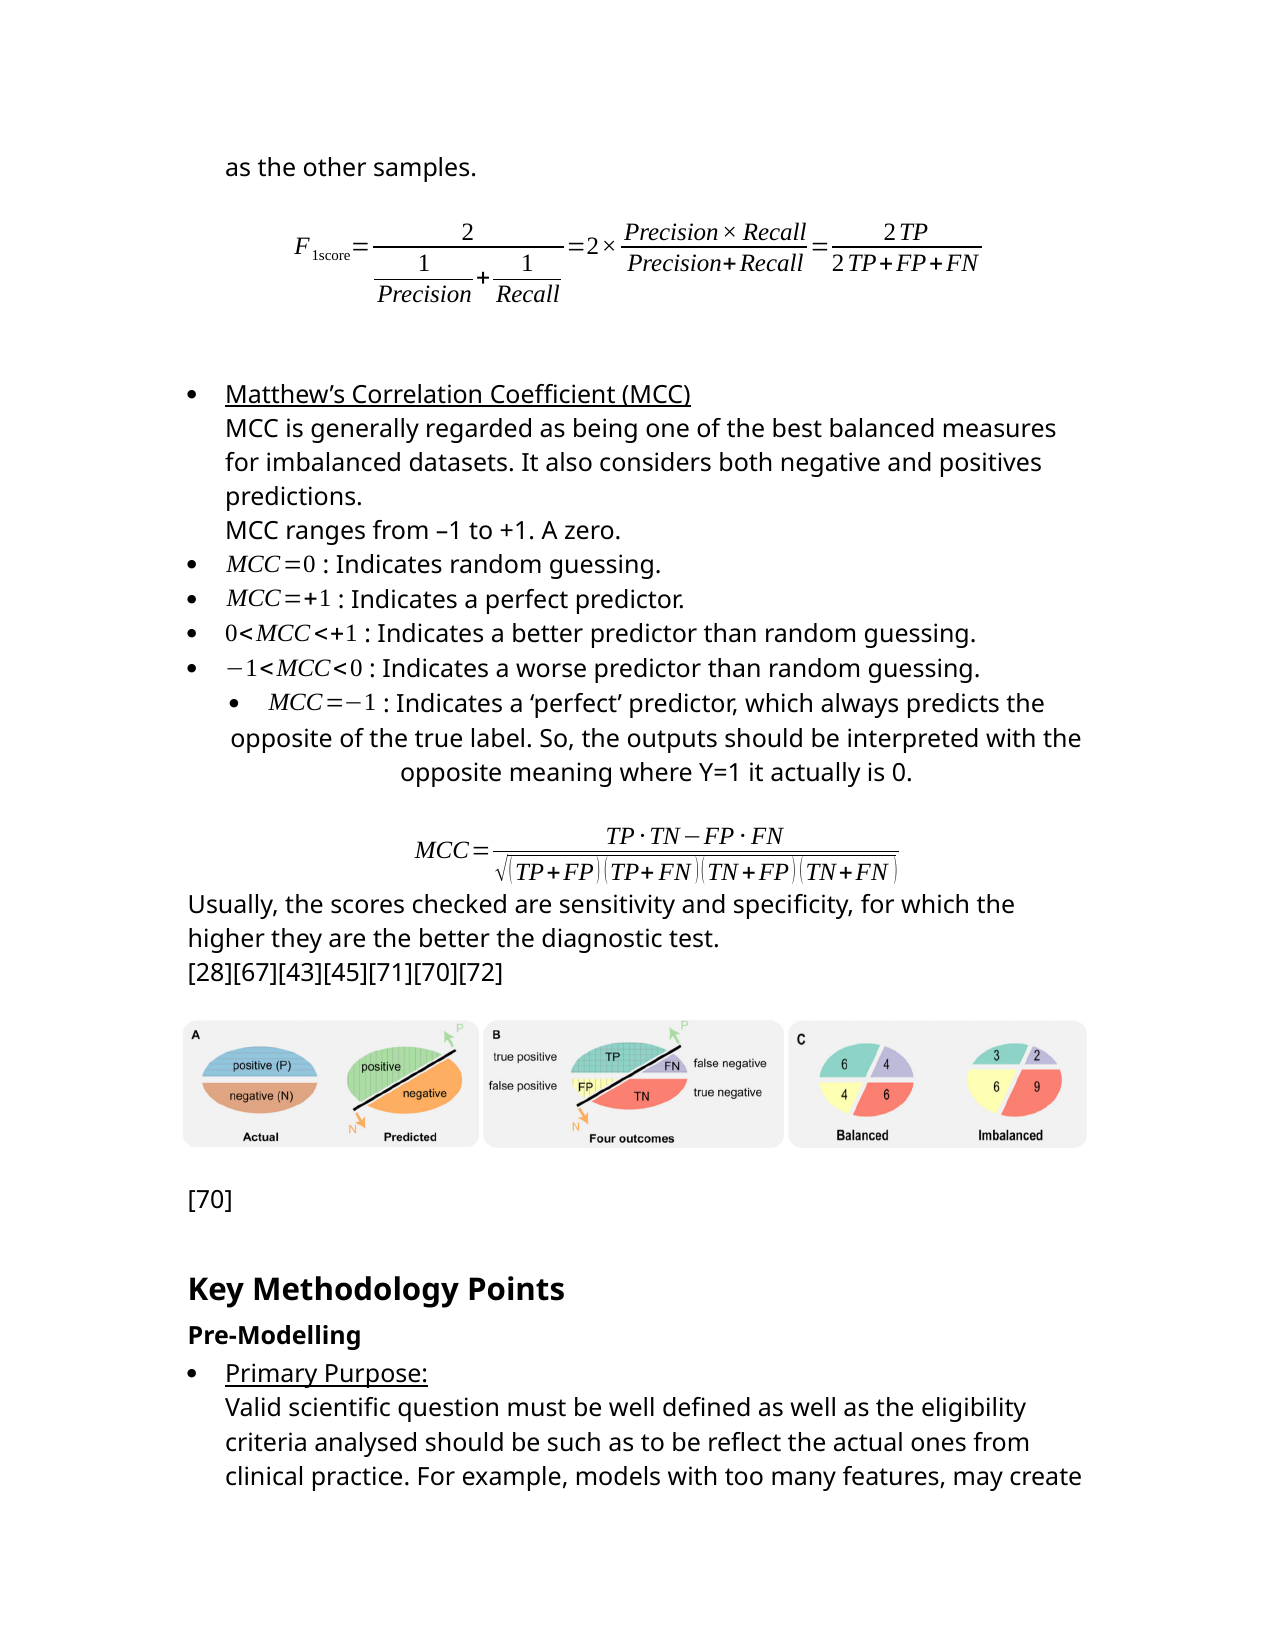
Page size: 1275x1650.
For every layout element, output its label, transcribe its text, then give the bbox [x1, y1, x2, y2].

list : Indicates random guessing. [187, 547, 1087, 581]
list : Indicates a ‘perfect’ predictor, which always predicts the opposite of the true label. So, the outputs should be interpreted with the opposite meaning where Y=1 it actually is 0. [187, 686, 1087, 887]
picture [182, 1019, 479, 1147]
text as the other samples. [225, 150, 1087, 218]
picture [483, 1019, 784, 1148]
subtitle Key Methodology Points [187, 1267, 1087, 1309]
list Matthew’s Correlation Coefﬁcient (MCC) MCC is generally regarded as being one of the best balanced measures for imbalanced datasets. It also considers both negative and positives predictions. MCC ranges from –1 to +1. A zero. [187, 376, 1087, 547]
subtitle Pre-Modelling [187, 1318, 1087, 1352]
text Usually, the scores checked are sensitivity and speciﬁcity, for which the higher they are the better the diagnostic test. [187, 887, 1087, 955]
picture [787, 1019, 1087, 1148]
list : Indicates a better predictor than random guessing. [187, 616, 1087, 651]
list : Indicates a worse predictor than random guessing. [187, 651, 1087, 686]
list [187, 1356, 1087, 1492]
list : Indicates a perfect predictor. [187, 581, 1087, 616]
